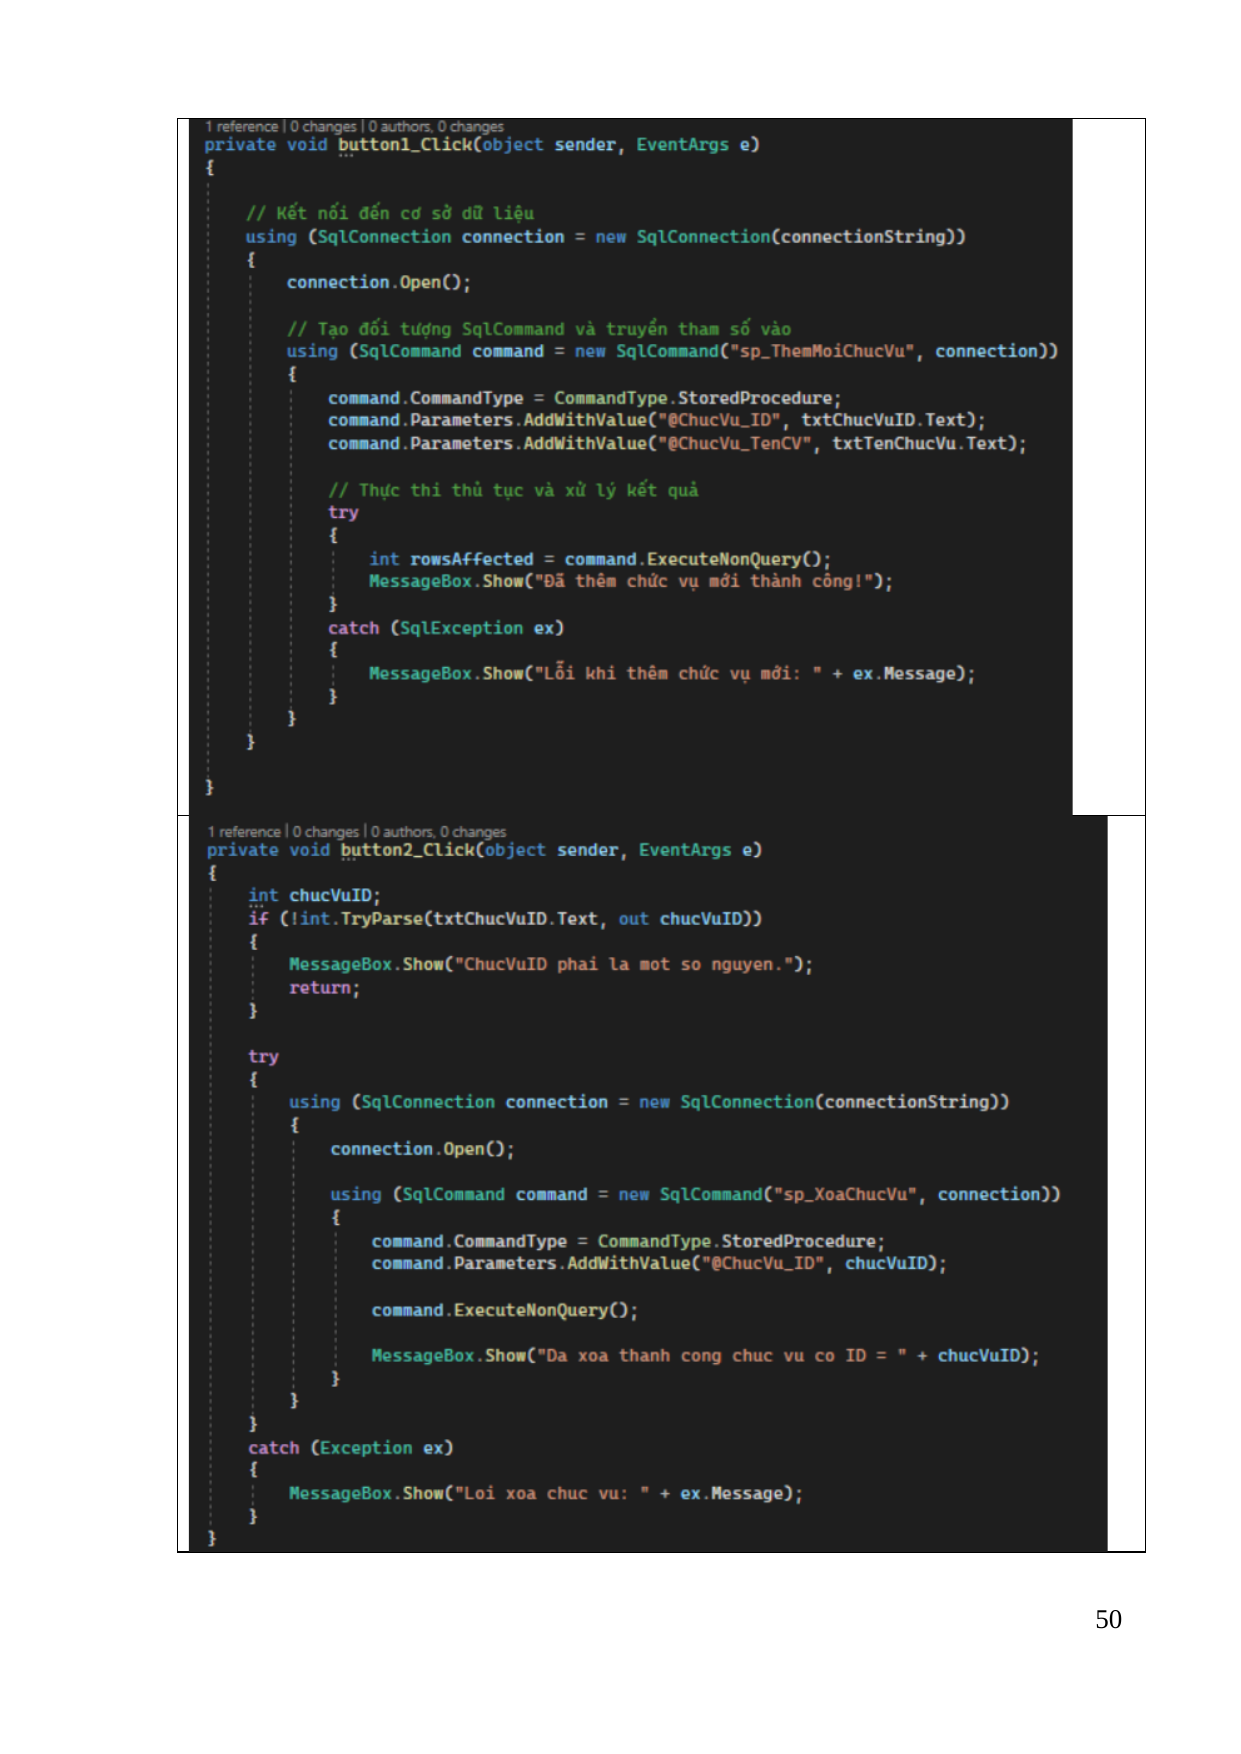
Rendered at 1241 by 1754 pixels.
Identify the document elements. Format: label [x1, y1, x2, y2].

picture [188, 119, 1108, 1552]
table_cell [1073, 119, 1145, 815]
table_cell [1108, 816, 1145, 1551]
table_cell [178, 816, 188, 1551]
table_cell [178, 119, 188, 815]
